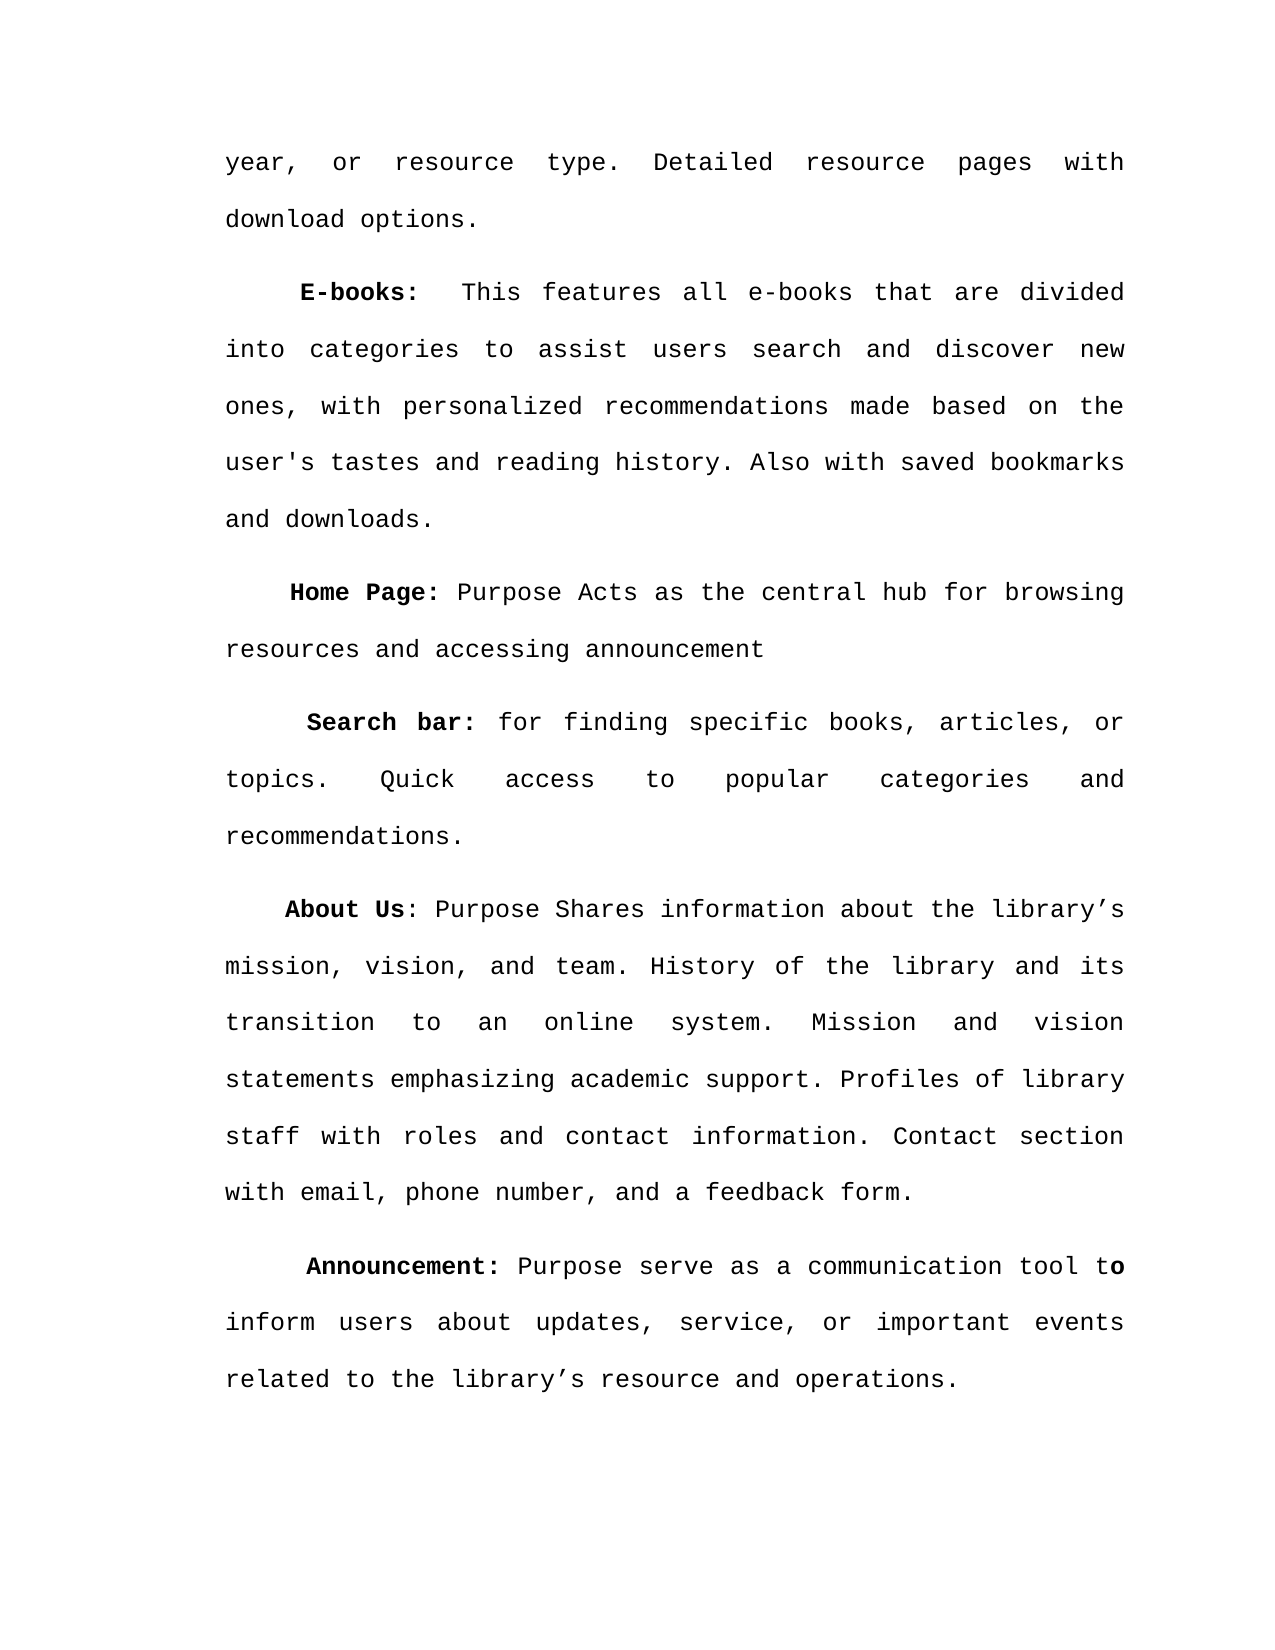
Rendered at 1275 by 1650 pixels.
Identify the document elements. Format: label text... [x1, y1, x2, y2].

text Announcement: Purpose serve as a communication tool to inform users about updates, service, or important events related to the library’s resource and operations. [225, 1253, 1125, 1395]
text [225, 150, 1125, 235]
text Home Page: Purpose Acts as the central hub for browsing resources and accessing announcement [225, 580, 1125, 665]
text About Us: Purpose Shares information about the library’s mission, vision, and team. History of the library and its transition to an online system. Mission and vision statements emphasizing academic support. Profiles of library staff with roles and contact information. Contact section with email, phone number, and a feedback form. [225, 897, 1125, 1208]
text Search bar: for finding specific books, articles, or topics. Quick access to popular categories and recommendations. [225, 710, 1125, 852]
text E-books: This features all e-books that are divided into categories to assist users search and discover new ones, with personalized recommendations made based on the user's tastes and reading history. Also with saved bookmarks and downloads. [225, 280, 1125, 535]
